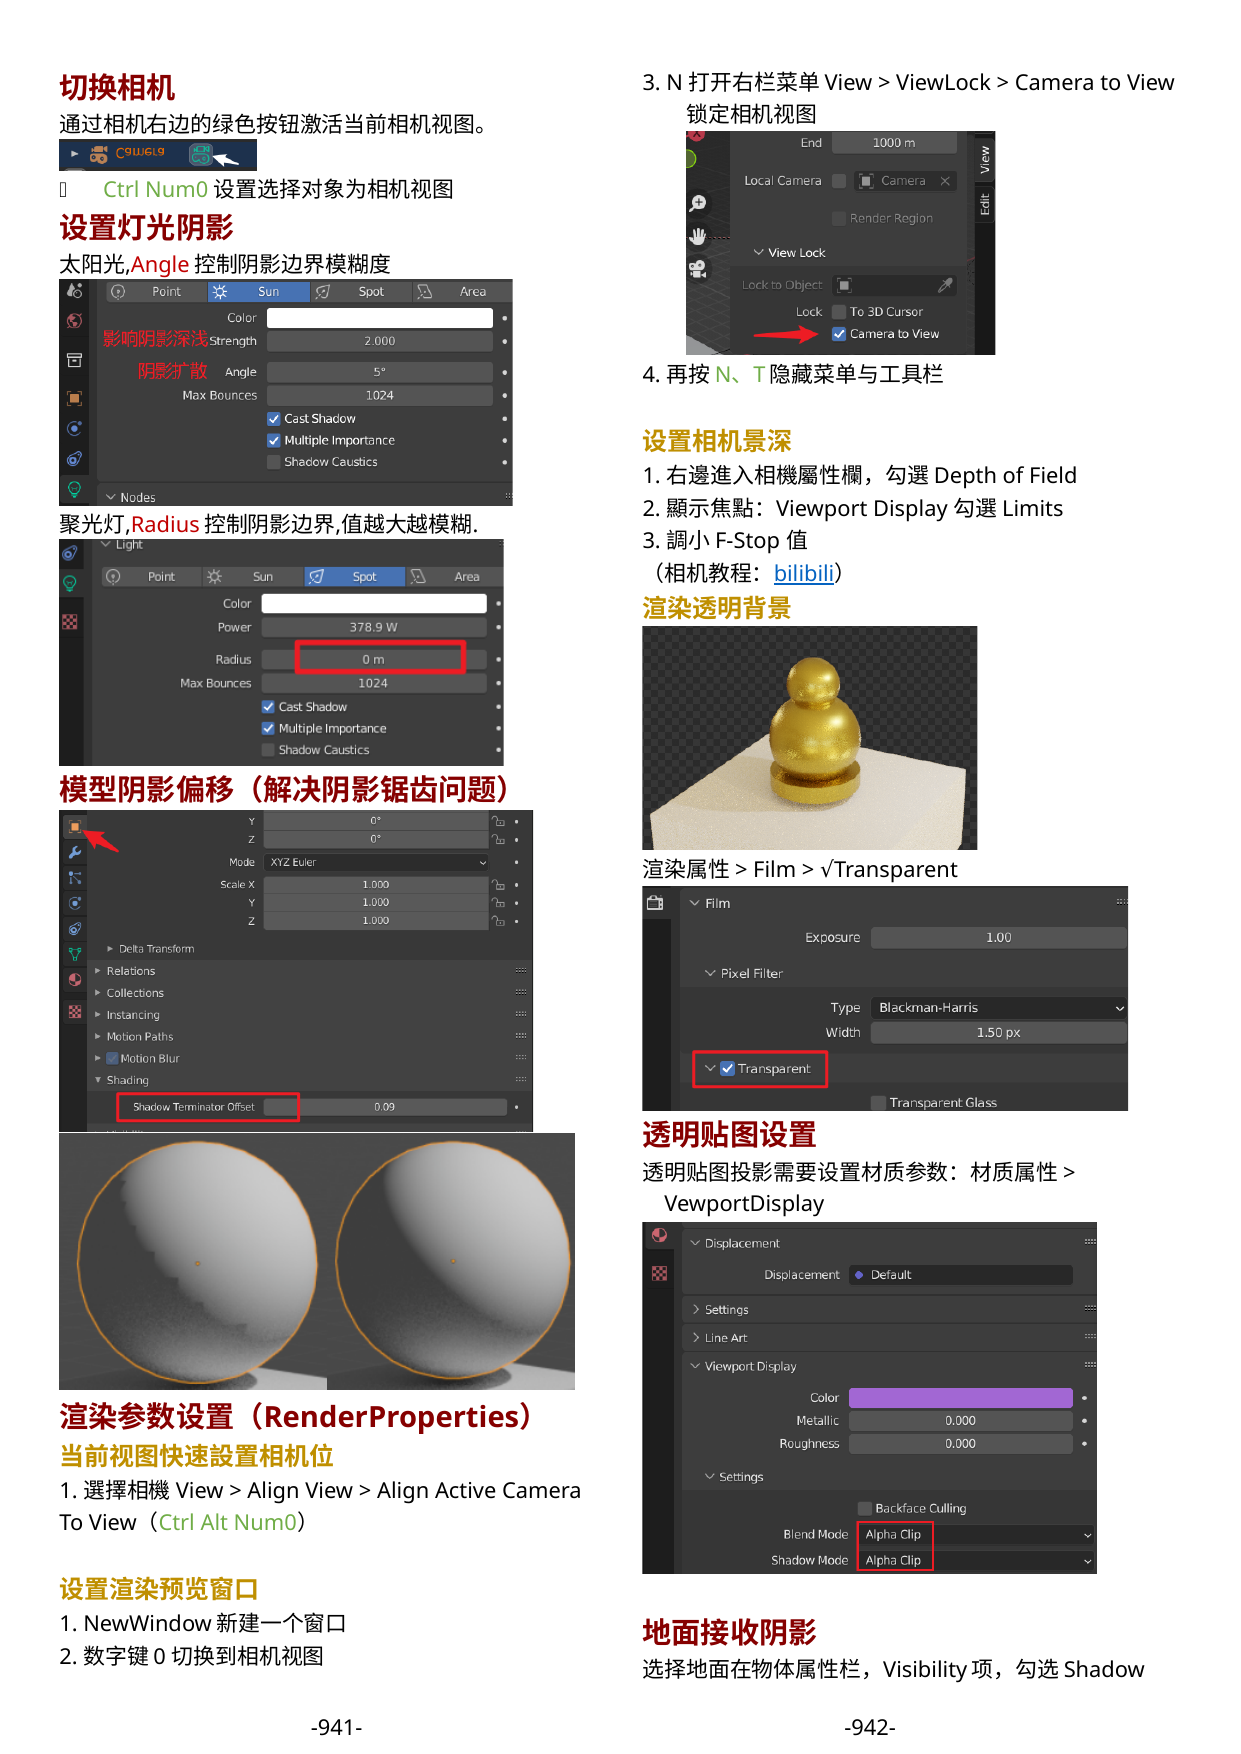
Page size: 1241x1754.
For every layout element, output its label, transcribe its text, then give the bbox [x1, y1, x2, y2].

text （相机教程：bilibili） [642, 556, 1181, 588]
text 聚光灯,Radius控制阴影边界,值越大越模糊. [59, 506, 598, 539]
list Ctrl Num0 设置选择对象为相机视图 [59, 172, 598, 204]
text 选择地面在物体属性栏，Visibility项，勾选Shadow Catcher，接收 [642, 1651, 1181, 1684]
subtitle 渲染透明背景 [642, 588, 1181, 624]
picture [686, 131, 996, 355]
subtitle 透明贴图设置 [642, 1112, 1181, 1154]
text 通过相机右边的绿色按钮激活当前相机视图。 [59, 107, 598, 139]
subtitle 设置渲染预览窗口 [59, 1570, 598, 1606]
picture [59, 810, 534, 1132]
text 2. 顯示焦點：Viewport Display 勾選 Limits [642, 491, 1181, 523]
picture [59, 279, 513, 506]
text 透明贴图投影需要设置材质参数：材质属性 > VewportDisplay [642, 1154, 1181, 1219]
subtitle 当前视图快速設置相机位 [59, 1436, 598, 1472]
subtitle 地面接收阴影 [642, 1609, 1181, 1651]
subtitle 渲染参数设置（RenderProperties） [59, 1394, 598, 1436]
picture [642, 1222, 1097, 1574]
text 太阳光,Angle控制阴影边界模糊度 [59, 246, 598, 279]
text 4. 再按N、T隐藏菜单与工具栏 [642, 357, 1181, 389]
picture [642, 886, 1129, 1111]
picture [59, 539, 504, 766]
text 2. 数字键0 切换到相机视图 [59, 1639, 598, 1671]
subtitle 设置相机景深 [642, 422, 1181, 458]
text 1. 右邊進入相機屬性欄，勾選 Depth of Field [642, 458, 1181, 491]
subtitle 切换相机 [59, 64, 598, 107]
text 3. 調小 F-Stop 值 [642, 523, 1181, 556]
text 1. NewWindow新建一个窗口 [59, 1606, 598, 1639]
subtitle 模型阴影偏移（解决阴影锯齿问题） [59, 766, 598, 809]
picture [59, 139, 257, 171]
subtitle 设置灯光阴影 [59, 204, 598, 246]
picture [59, 1133, 575, 1390]
text 渲染属性 > Film > √Transparent [642, 852, 1181, 884]
picture [642, 626, 978, 850]
text 1. 選擇相機 View > Align View > Align Active Camera To View（Ctrl Alt Num0） [59, 1472, 598, 1537]
